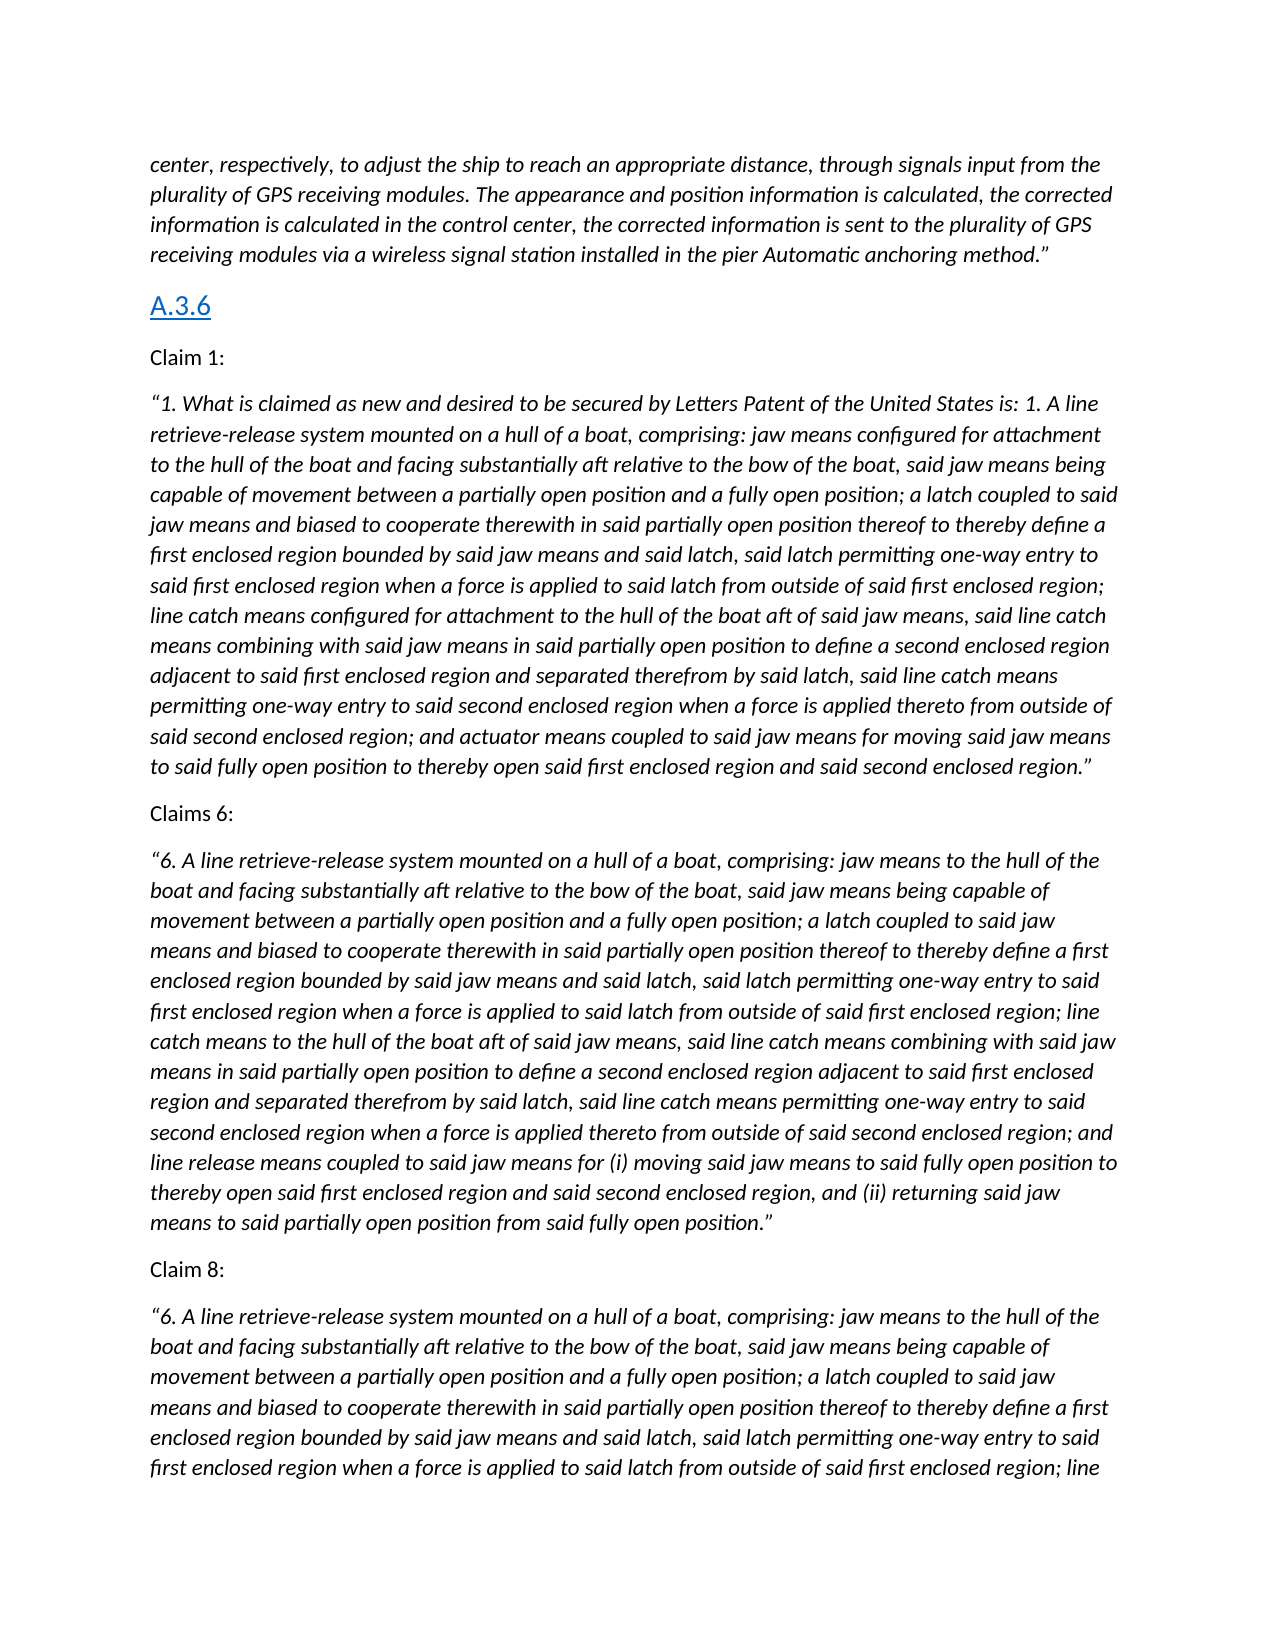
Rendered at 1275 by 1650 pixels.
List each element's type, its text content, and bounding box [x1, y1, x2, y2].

text “1. What is claimed as new and desired to be secured by Letters Patent of the United States is: 1. A line retrieve-release system mounted on a hull of a boat, comprising: jaw means configured for attachment to the hull of the boat and facing substantially aft relative to the bow of the boat, said jaw means being capable of movement between a partially open position and a fully open position; a latch coupled to said jaw means and biased to cooperate therewith in said partially open position thereof to thereby define a first enclosed region bounded by said jaw means and said latch, said latch permitting one-way entry to said first enclosed region when a force is applied to said latch from outside of said first enclosed region; line catch means configured for attachment to the hull of the boat aft of said jaw means, said line catch means combining with said jaw means in said partially open position to define a second enclosed region adjacent to said first enclosed region and separated therefrom by said latch, said line catch means permitting one-way entry to said second enclosed region when a force is applied thereto from outside of said second enclosed region; and actuator means coupled to said jaw means for moving said jaw means to said fully open position to thereby open said first enclosed region and said second enclosed region.” [150, 389, 1125, 780]
text Claims 6: [150, 799, 1125, 827]
text A.3.6 [150, 287, 1125, 323]
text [150, 1302, 1125, 1481]
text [150, 150, 1125, 269]
text “6. A line retrieve-release system mounted on a hull of a boat, comprising: jaw means to the hull of the boat and facing substantially aft relative to the bow of the boat, said jaw means being capable of movement between a partially open position and a fully open position; a latch coupled to said jaw means and biased to cooperate therewith in said partially open position thereof to thereby define a first enclosed region bounded by said jaw means and said latch, said latch permitting one-way entry to said first enclosed region when a force is applied to said latch from outside of said first enclosed region; line catch means to the hull of the boat aft of said jaw means, said line catch means combining with said jaw means in said partially open position to define a second enclosed region adjacent to said first enclosed region and separated therefrom by said latch, said line catch means permitting one-way entry to said second enclosed region when a force is applied thereto from outside of said second enclosed region; and line release means coupled to said jaw means for (i) moving said jaw means to said fully open position to thereby open said first enclosed region and said second enclosed region, and (ii) returning said jaw means to said partially open position from said fully open position.” [150, 846, 1125, 1236]
text Claim 1: [150, 343, 1125, 371]
text Claim 8: [150, 1255, 1125, 1283]
